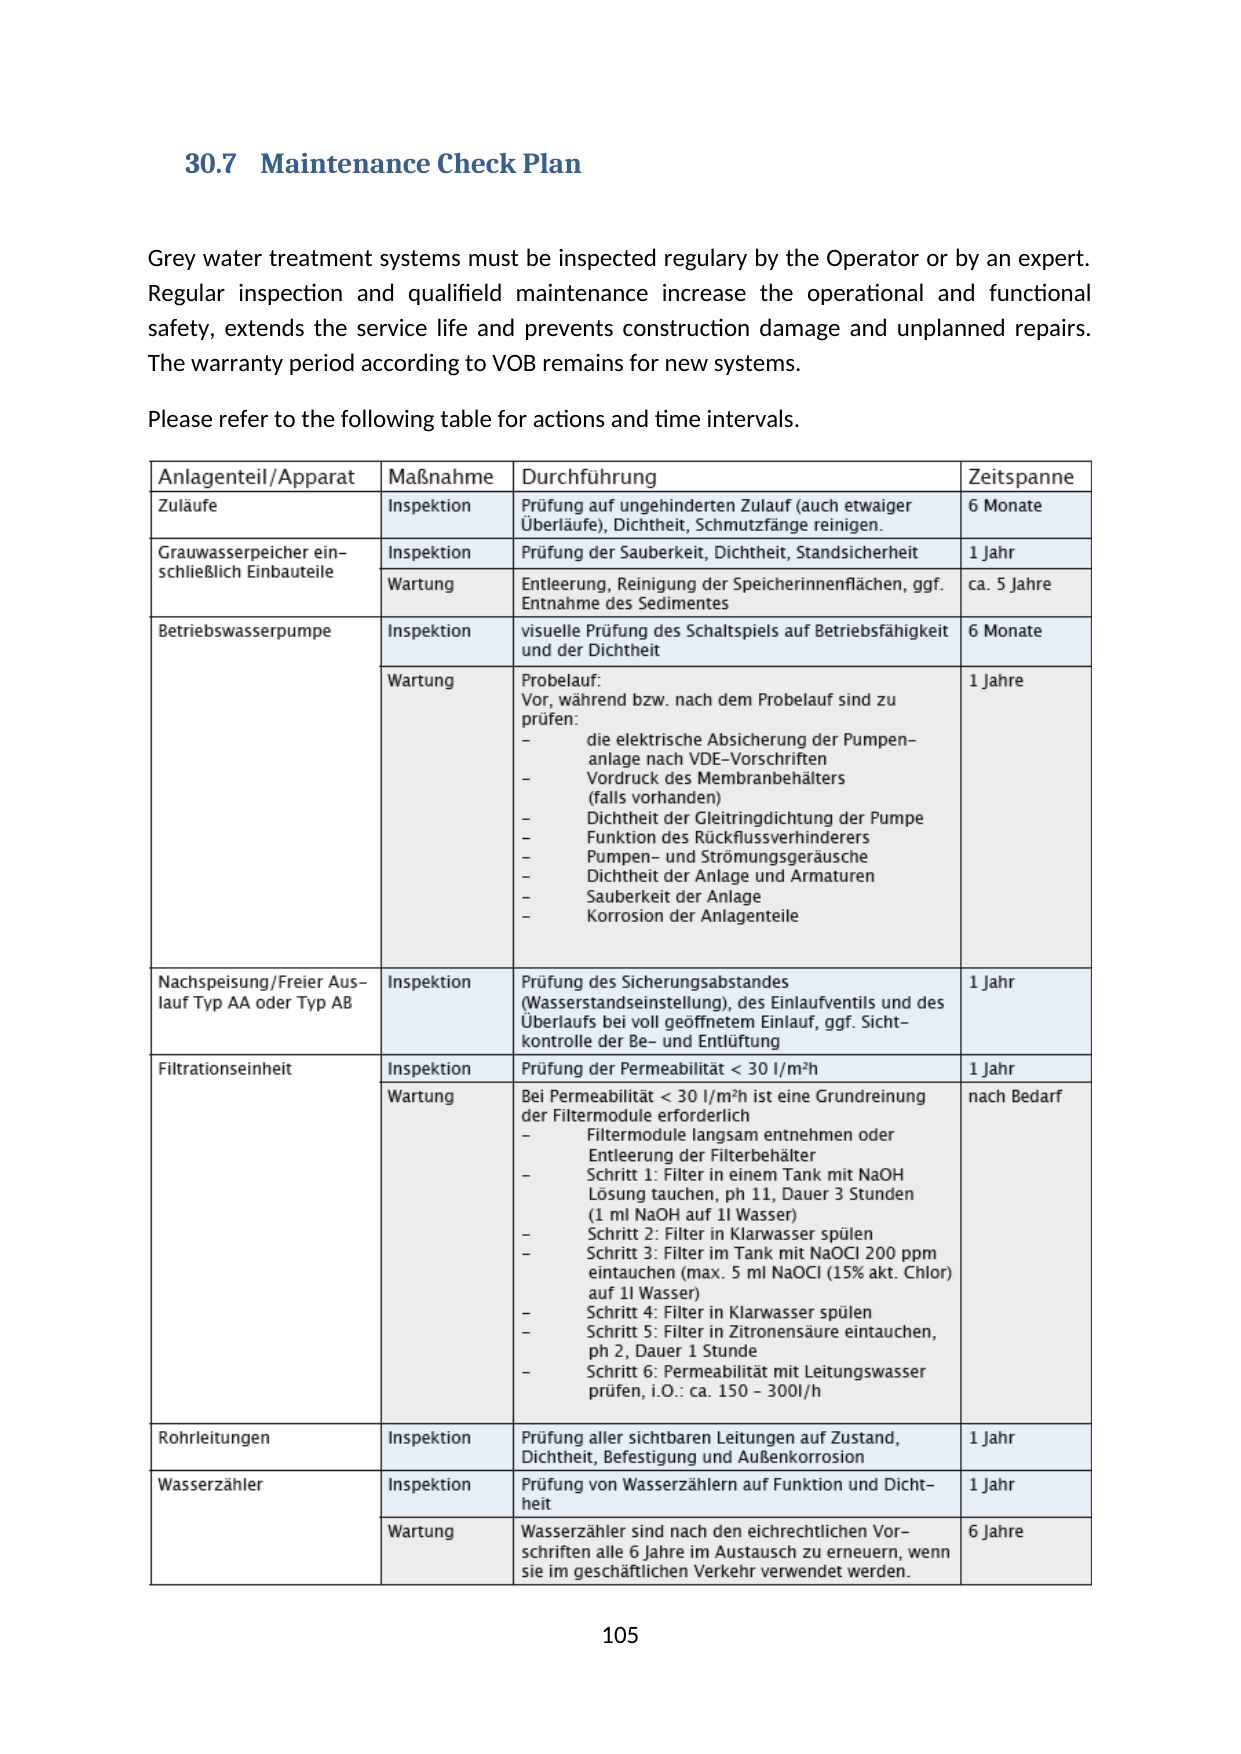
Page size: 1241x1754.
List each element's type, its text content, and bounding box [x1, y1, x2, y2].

text Please refer to the following table for actions and time intervals. [148, 403, 1092, 433]
text Grey water treatment systems must be inspected regulary by the Operator or by an expert. Regular inspection and qualifield maintenance increase the operational and functional safety, extends the service life and prevents construction damage and unplanned repairs. The warranty period according to VOB remains for new systems. [148, 242, 1092, 378]
subtitle Maintenance Check Plan [185, 148, 1092, 181]
